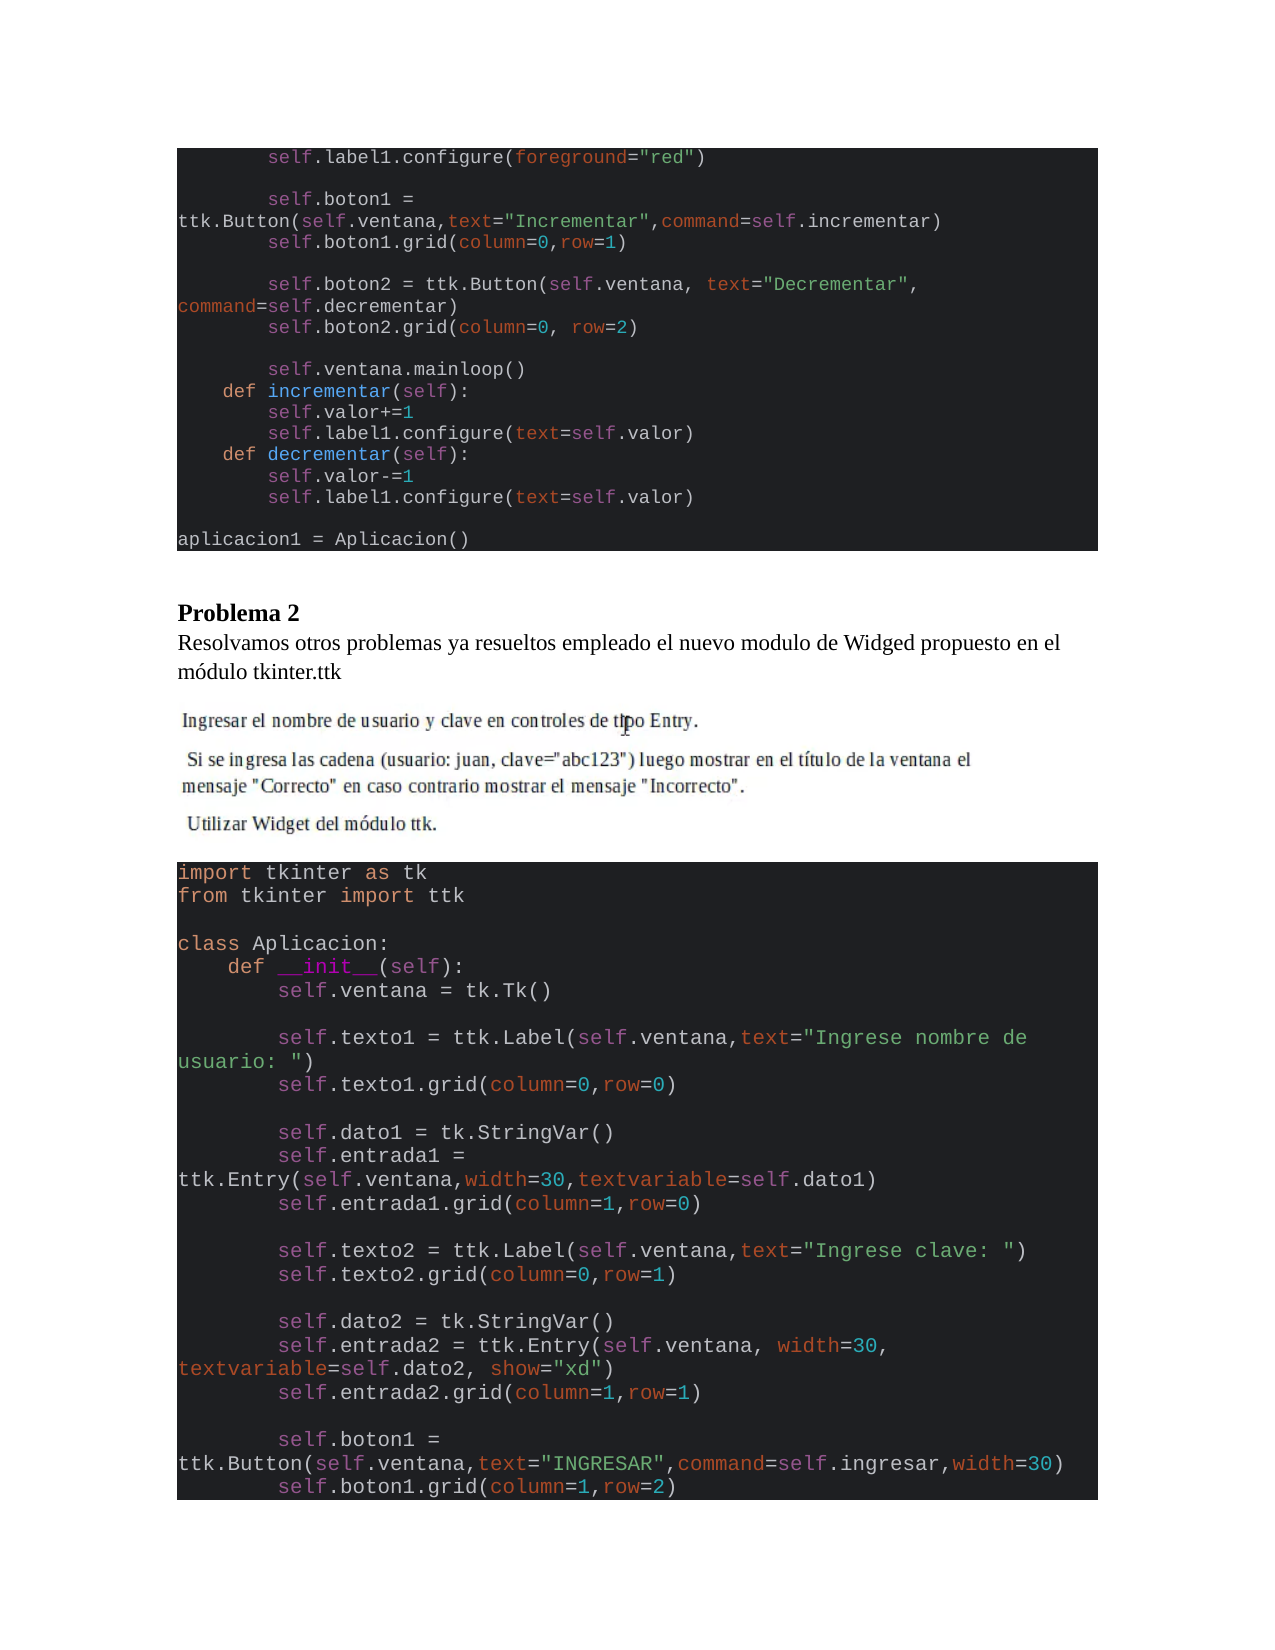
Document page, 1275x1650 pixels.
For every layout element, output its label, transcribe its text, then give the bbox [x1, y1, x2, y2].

subtitle Problema 2 [177, 598, 1098, 627]
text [177, 862, 1098, 1500]
text Resolvamos otros problemas ya resueltos empleado el nuevo modulo de Widged propuesto en el módulo tkinter.ttk [177, 629, 1098, 684]
picture [177, 702, 975, 843]
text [177, 148, 1098, 551]
